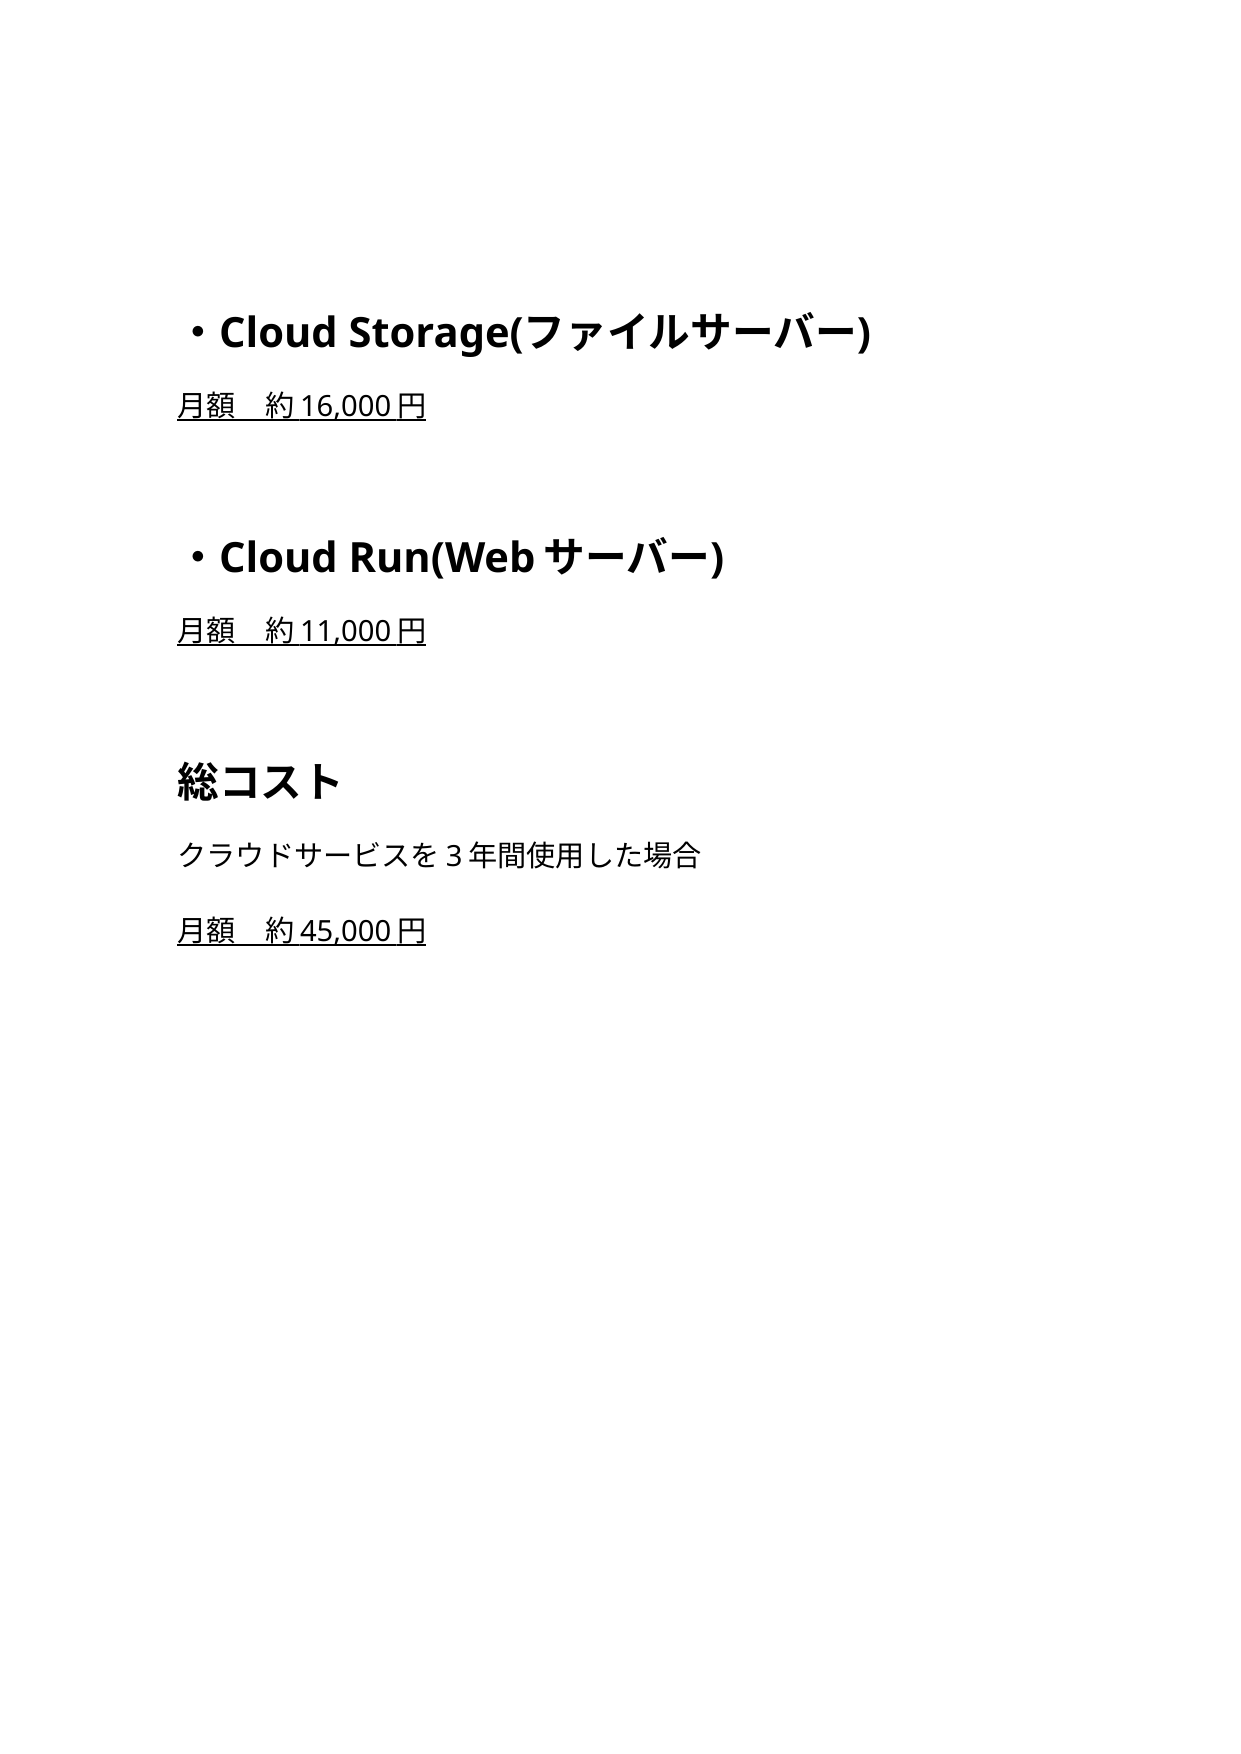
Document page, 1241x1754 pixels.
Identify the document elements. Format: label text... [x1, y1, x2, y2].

text ・Cloud Storage(ファイルサーバー) [177, 292, 1063, 367]
text 月額 約45,000円 [177, 892, 1063, 967]
text ・Cloud Run(Webサーバー) [177, 517, 1063, 592]
text 月額 約11,000円 [177, 592, 1063, 667]
text 総コスト [177, 742, 1063, 817]
text クラウドサービスを3年間使用した場合 [177, 817, 1063, 892]
text 月額 約16,000円 [177, 367, 1063, 442]
